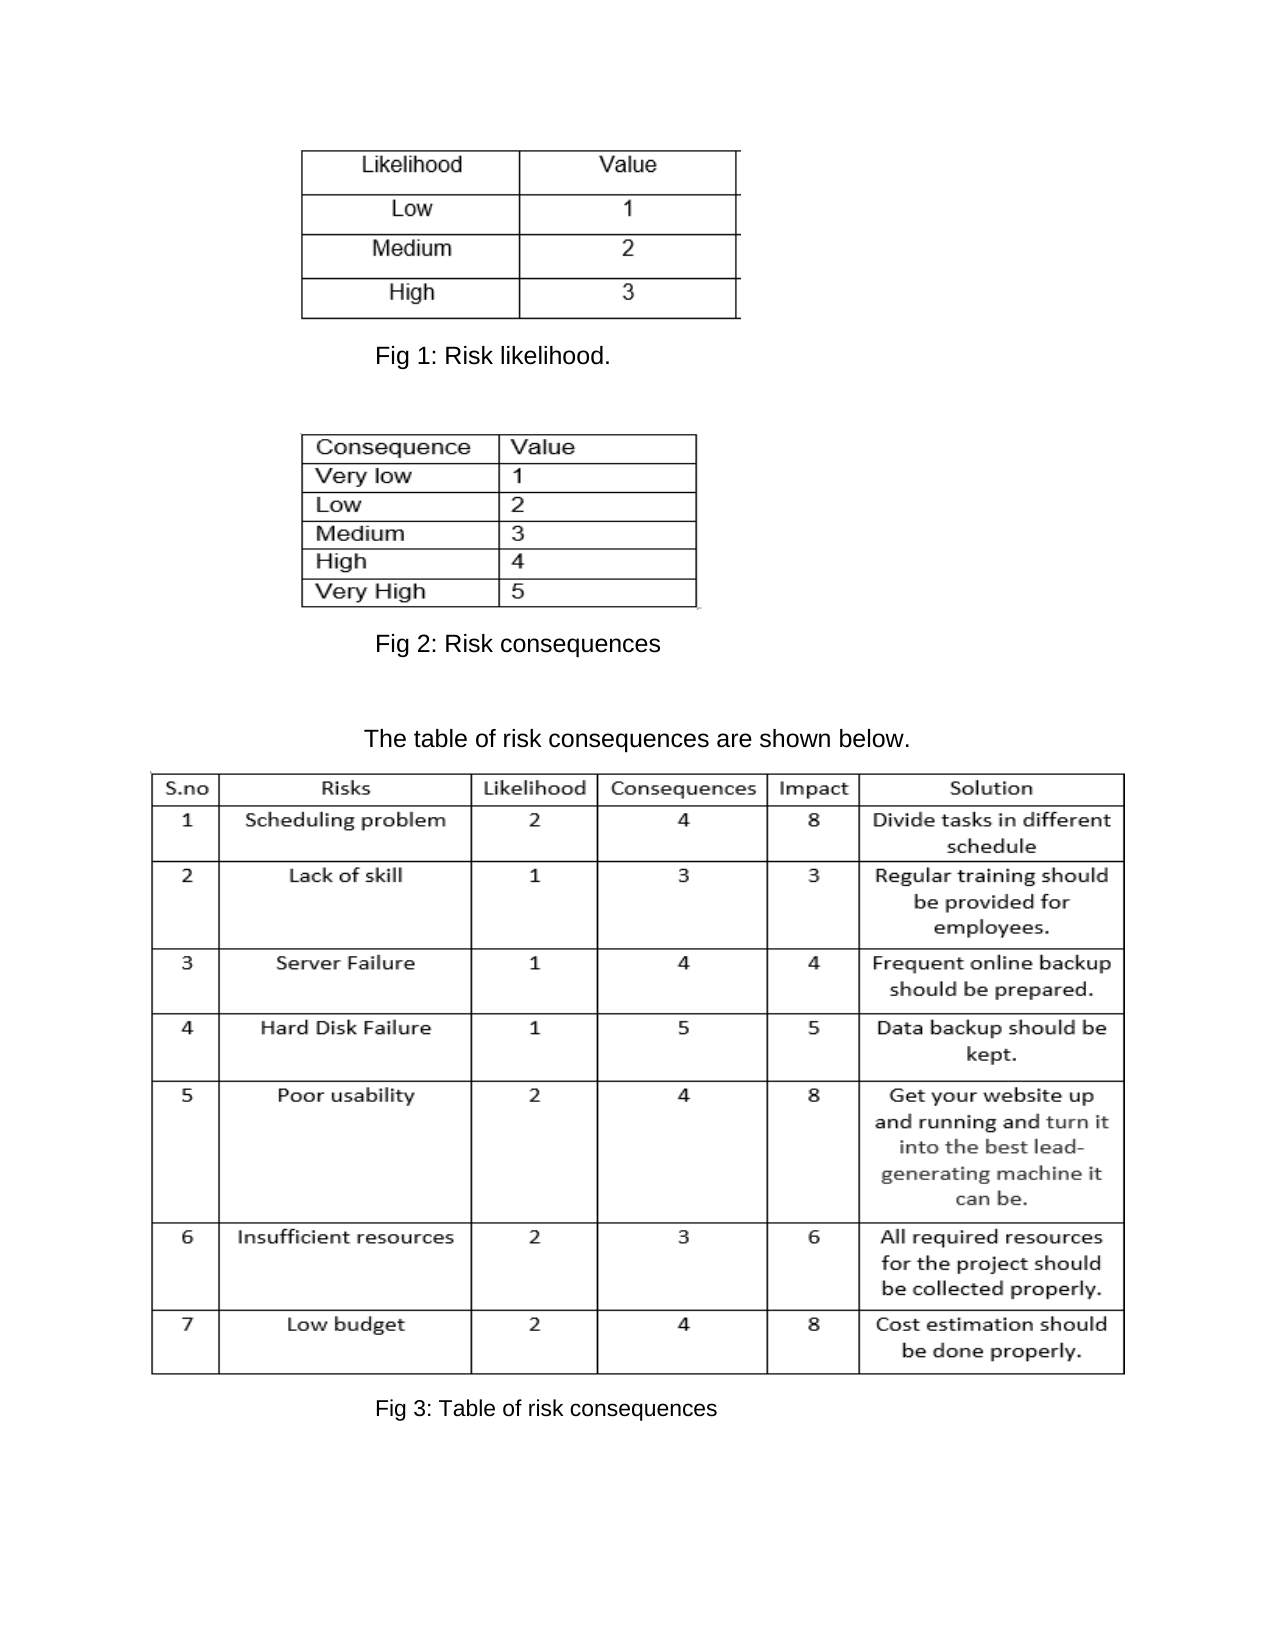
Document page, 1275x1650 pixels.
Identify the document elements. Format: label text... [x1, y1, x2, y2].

picture [150, 771, 1125, 1376]
picture [300, 150, 741, 322]
text Fig 3: Table of risk consequences [300, 1394, 1125, 1421]
picture [300, 433, 702, 610]
text The table of risk consequences are shown below. [150, 724, 1125, 753]
text Fig 2: Risk consequences [300, 629, 1125, 657]
text Fig 1: Risk likelihood. [300, 341, 1125, 370]
